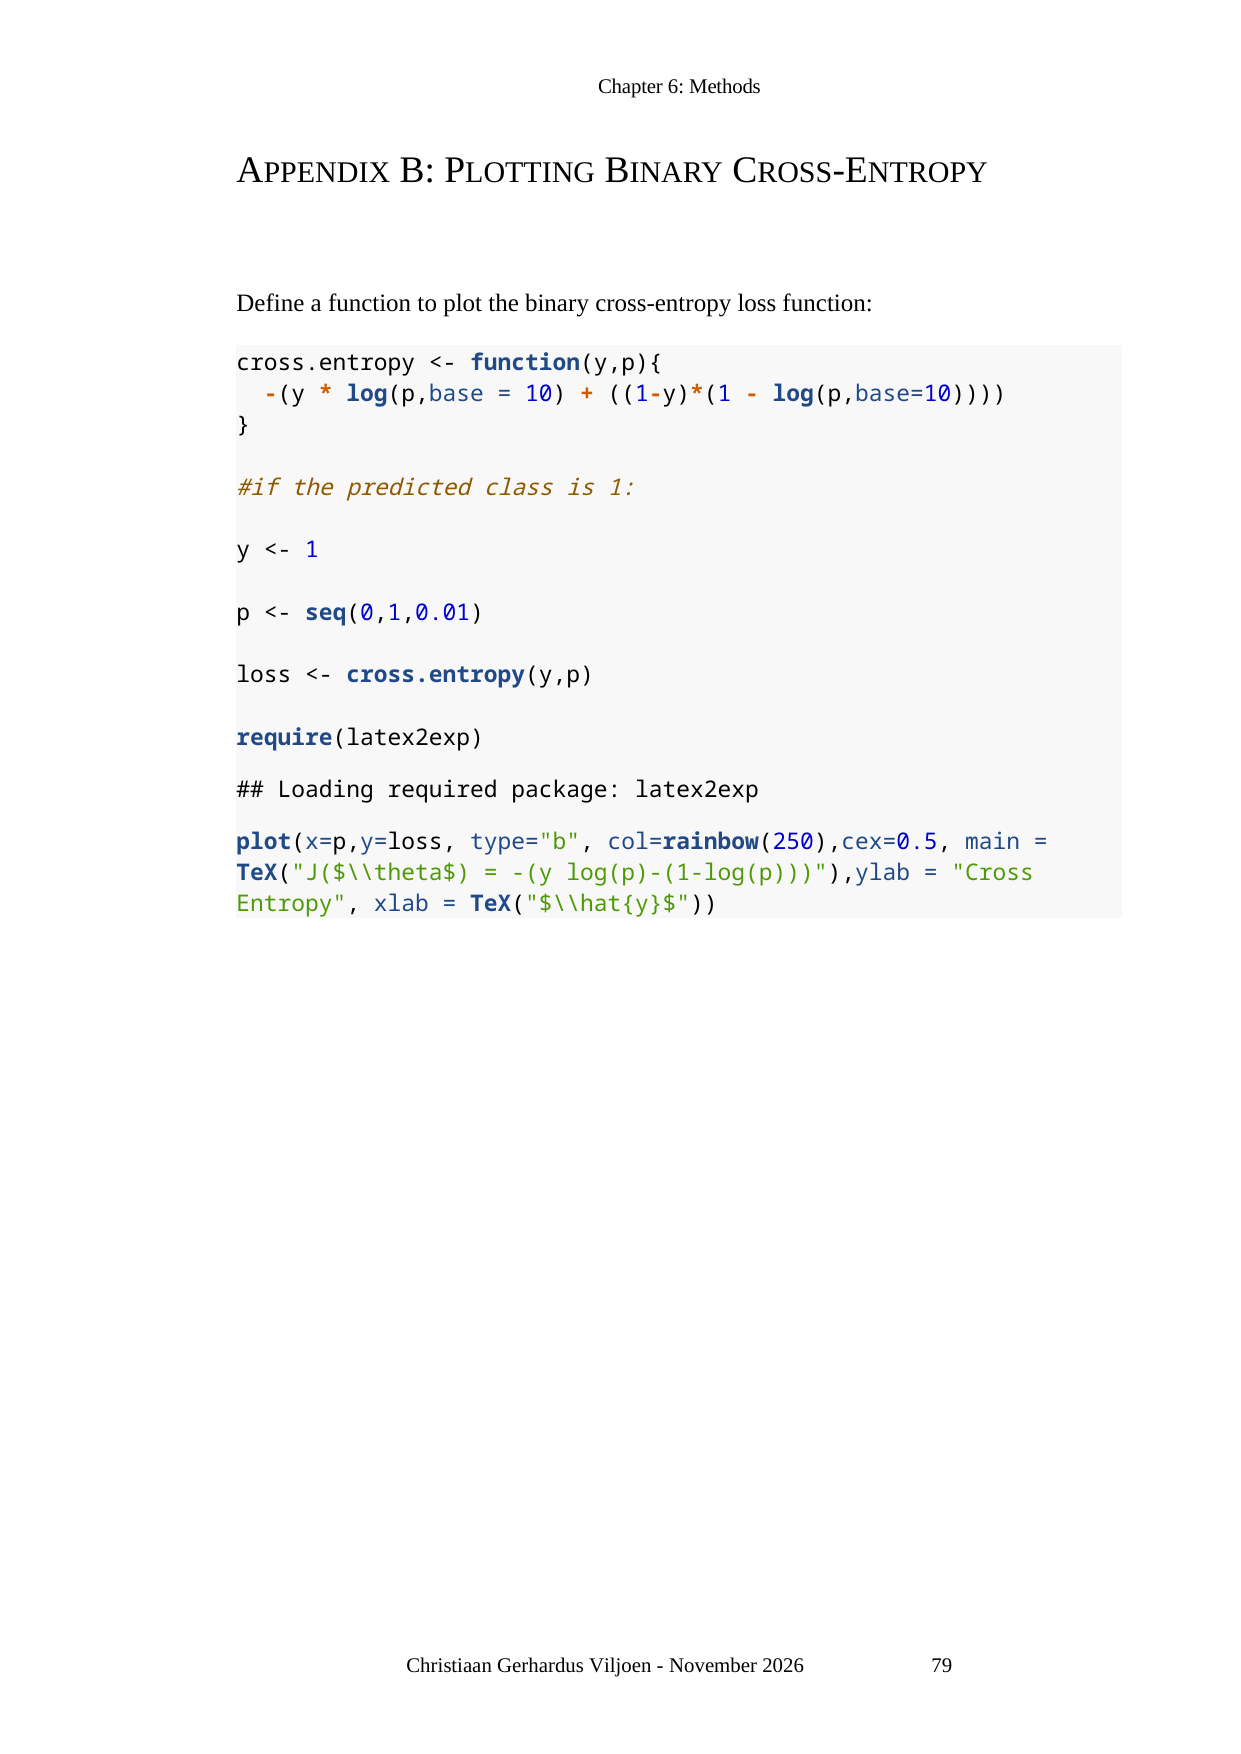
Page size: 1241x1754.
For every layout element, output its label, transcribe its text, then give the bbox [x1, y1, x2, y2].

text Define a function to plot the binary cross-entropy loss function: [236, 288, 1122, 317]
text cross.entropy <- function(y,p){ -(y * log(p,base = 10) + ((1-y)*(1 - log(p,base=10)))) } #if the predicted class is 1: y <- 1 p <- seq(0,1,0.01) loss <- cross.entropy(y,p) require(latex2exp) [236, 345, 1122, 752]
subtitle Appendix B: Plotting Binary Cross-Entropy [236, 148, 1122, 191]
text ## Loading required package: latex2exp [236, 772, 1122, 804]
text plot(x=p,y=loss, type="b", col=rainbow(250),cex=0.5, main = TeX("J($\\theta$) = -(y log(p)-(1-log(p)))"),ylab = "Cross Entropy", xlab = TeX("$\\hat{y}$")) [236, 824, 1122, 918]
